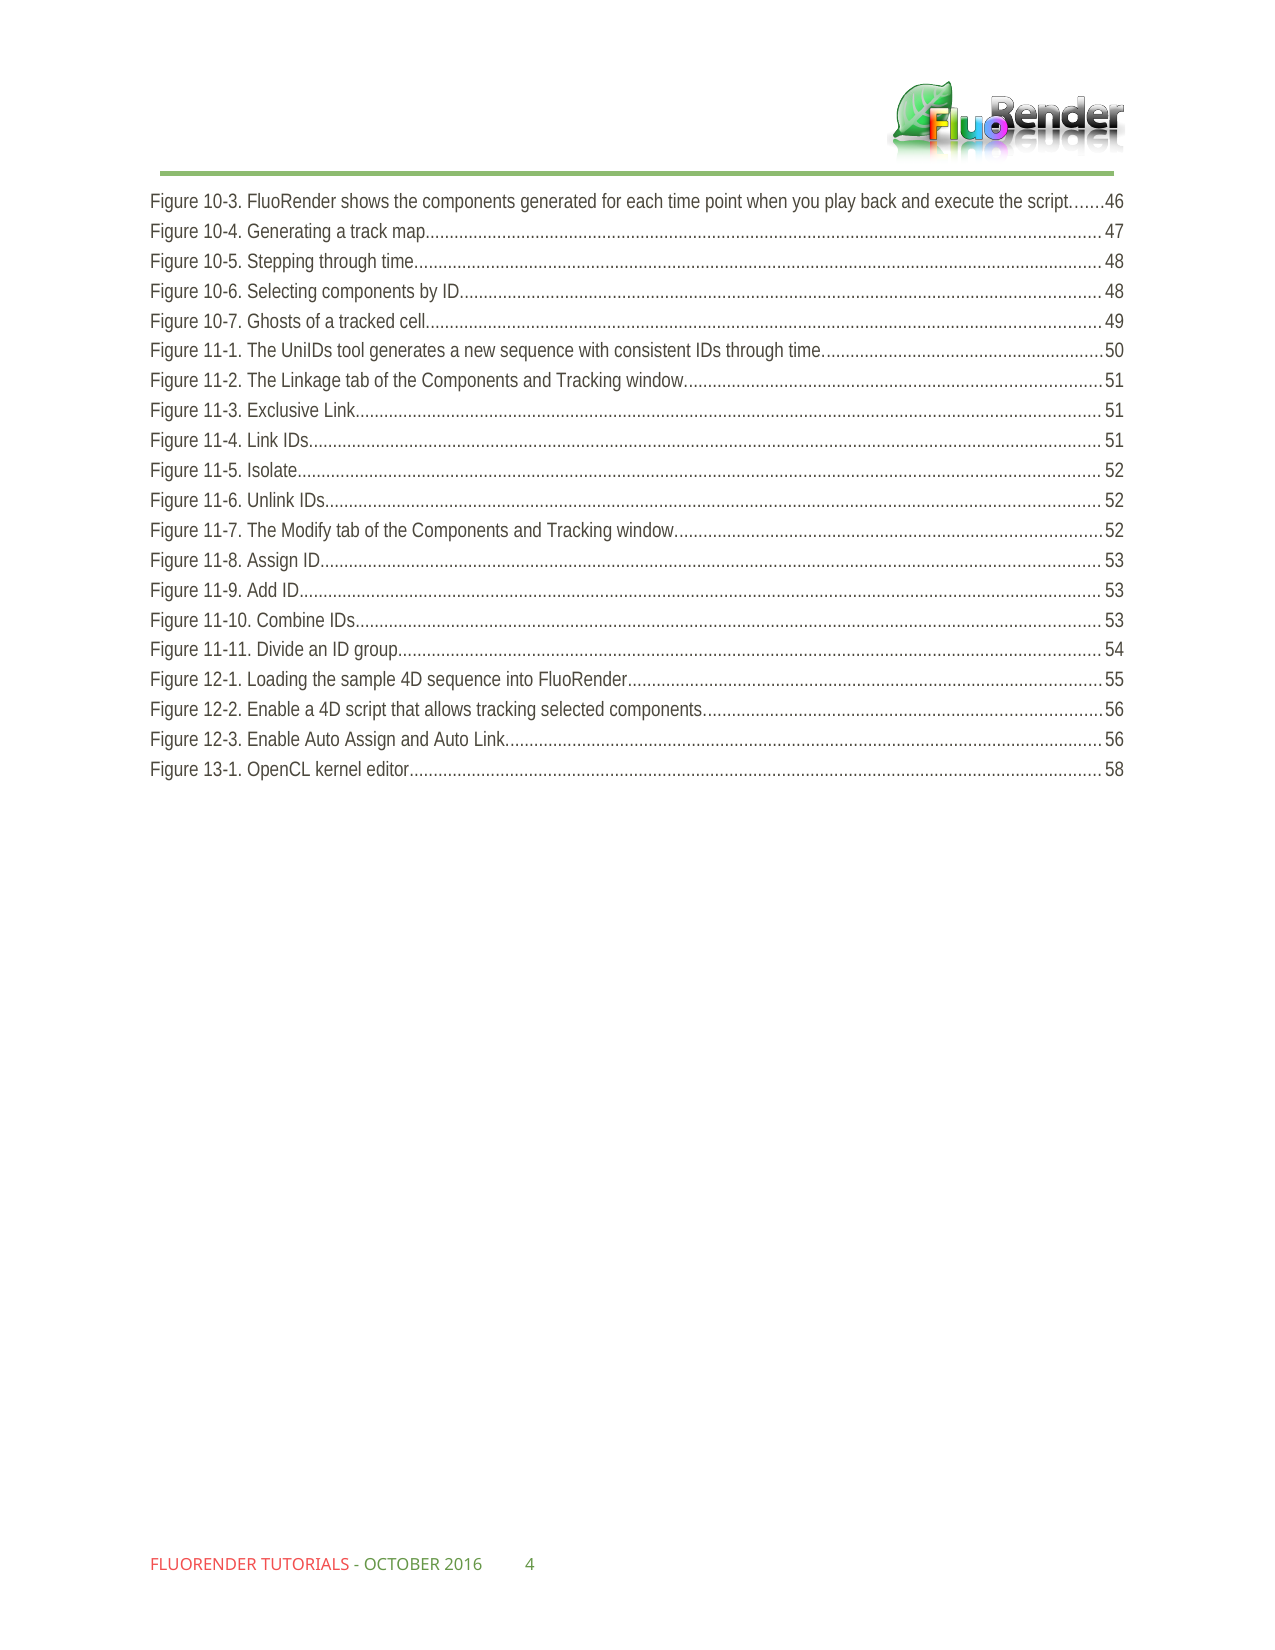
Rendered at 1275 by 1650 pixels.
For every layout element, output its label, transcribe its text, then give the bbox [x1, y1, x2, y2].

text Figure 11-1. The UniIDs tool generates a new sequence with consistent IDs through time. 50 [150, 338, 1125, 362]
text Figure 11-10. Combine IDs. 53 [150, 607, 1125, 631]
text Figure 11-2. The Linkage tab of the Components and Tracking window. 51 [150, 368, 1125, 392]
text Figure 10-4. Generating a track map. 47 [150, 219, 1125, 243]
text Figure 11-11. Divide an ID group. 54 [150, 637, 1125, 661]
text Figure 10-7. Ghosts of a tracked cell. 49 [150, 308, 1125, 332]
text Figure 11-5. Isolate. 52 [150, 458, 1125, 482]
text Figure 11-3. Exclusive Link. 51 [150, 398, 1125, 422]
text Figure 11-4. Link IDs. 51 [150, 428, 1125, 452]
text Figure 11-6. Unlink IDs. 52 [150, 488, 1125, 512]
text Figure 13-1. OpenCL kernel editor. 58 [150, 757, 1125, 781]
picture [887, 75, 1125, 165]
text Figure 10-3. FluoRender shows the components generated for each time point when you play back and execute the script. 46 [150, 189, 1125, 213]
text Figure 10-6. Selecting components by ID. 48 [150, 279, 1125, 303]
text Figure 12-3. Enable Auto Assign and Auto Link. 56 [150, 727, 1125, 751]
text Figure 11-7. The Modify tab of the Components and Tracking window. 52 [150, 518, 1125, 542]
text Figure 12-2. Enable a 4D script that allows tracking selected components. 56 [150, 697, 1125, 721]
text Figure 10-5. Stepping through time. 48 [150, 249, 1125, 273]
text Figure 11-8. Assign ID. 53 [150, 548, 1125, 572]
text Figure 11-9. Add ID. 53 [150, 578, 1125, 602]
text Figure 12-1. Loading the sample 4D sequence into FluoRender 55 [150, 667, 1125, 691]
